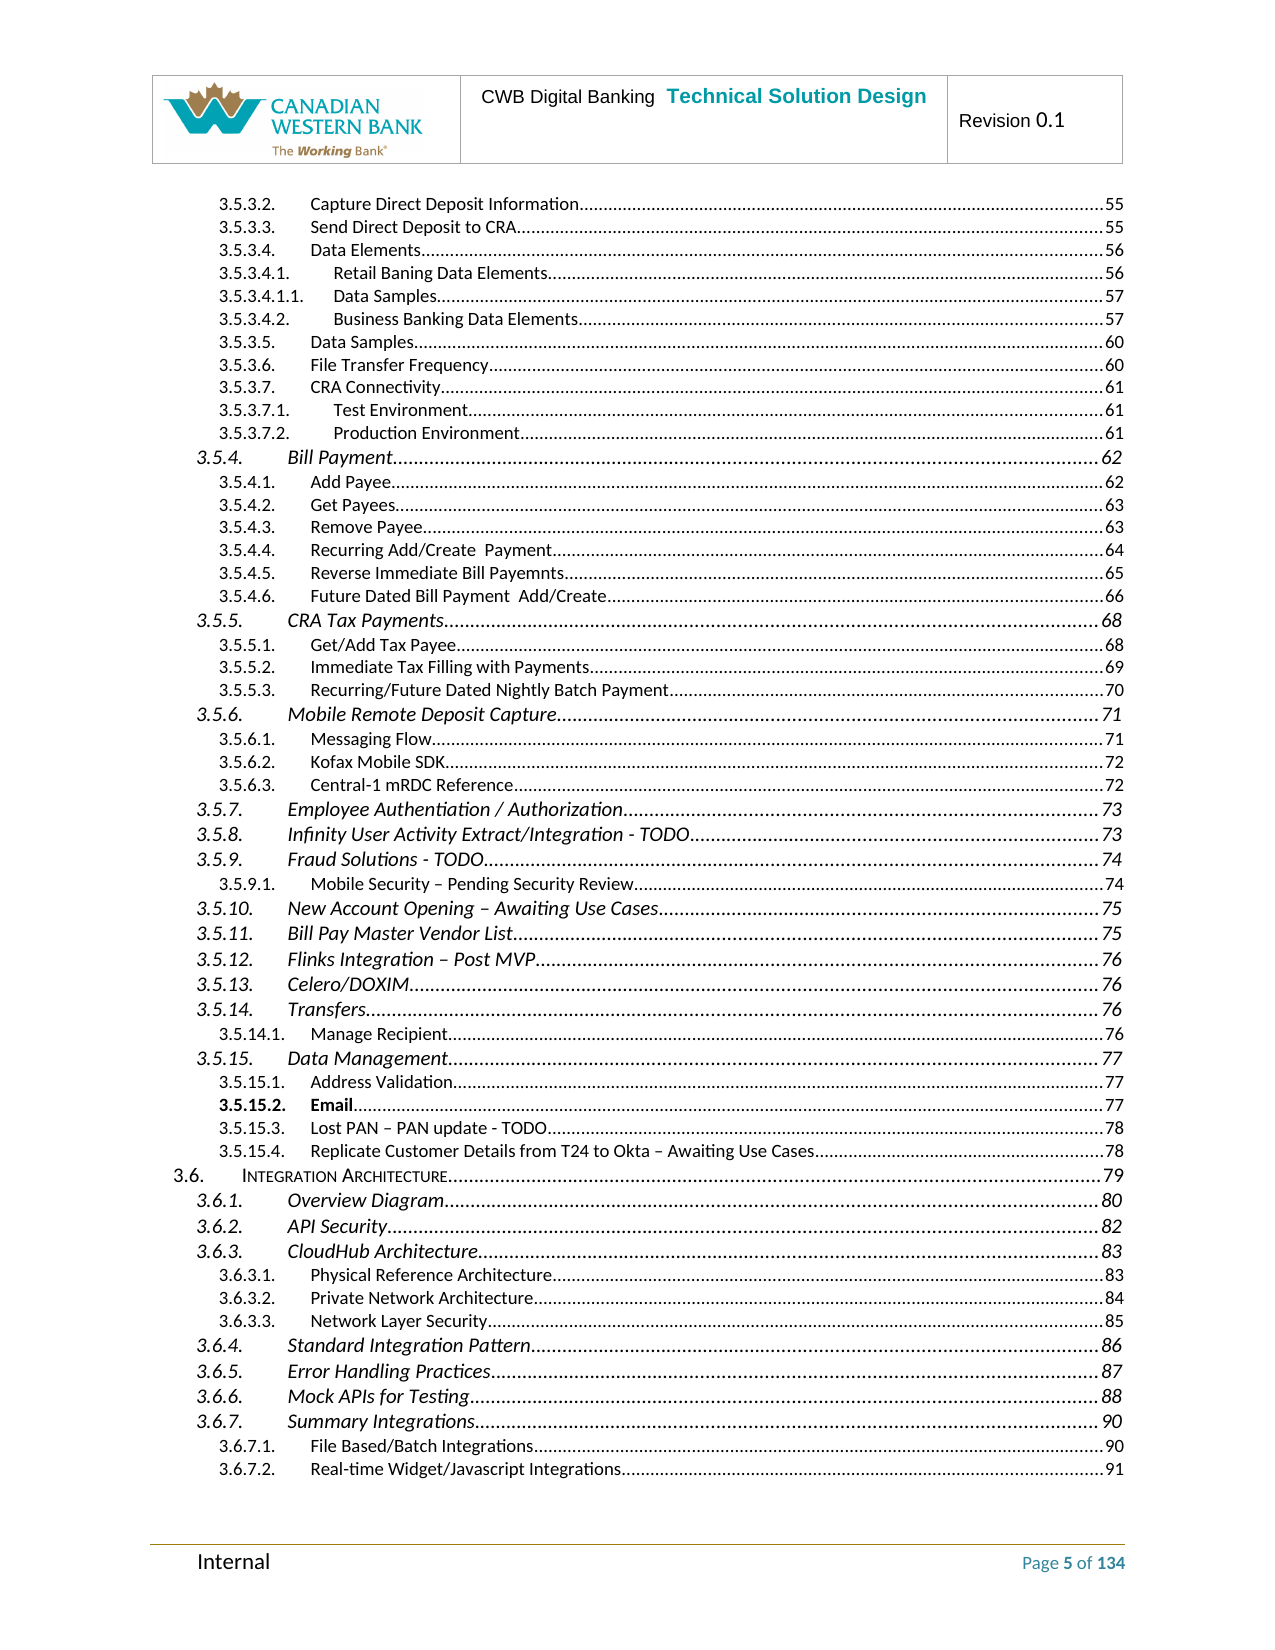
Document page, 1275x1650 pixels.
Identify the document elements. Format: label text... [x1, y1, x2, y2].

text 3.5.4.3. Remove Payee 63 [219, 516, 1125, 539]
text 3.5.4.2. Get Payees 63 [219, 493, 1125, 516]
text 3.6.6. Mock APIs for Testing 88 [196, 1383, 1125, 1409]
text 3.5.6.2. Kofax Mobile SDK 72 [219, 750, 1125, 773]
text 3.5.4.6. Future Dated Bill Payment Add/Create 66 [219, 584, 1125, 607]
text 3.5.5.1. Get/Add Tax Payee 68 [219, 633, 1125, 656]
text 3.5.6.1. Messaging Flow 71 [219, 727, 1125, 750]
text 3.6.7. Summary Integrations 90 [196, 1409, 1125, 1434]
text 3.5.3.4.2. Business Banking Data Elements 57 [219, 307, 1125, 330]
text 3.5.3.5. Data Samples 60 [219, 330, 1125, 353]
text 3.5.15.4. Replicate Customer Details from T24 to Okta – Awaiting Use Cases 78 [219, 1139, 1125, 1162]
text 3.5.3.4.1. Retail Baning Data Elements 56 [219, 261, 1125, 284]
text 3.5.5.2. Immediate Tax Filling with Payments 69 [219, 656, 1125, 679]
text 3.5.3.7. CRA Connectivity 61 [219, 376, 1125, 399]
text 3.5.11. Bill Pay Master Vendor List 75 [196, 920, 1125, 946]
text 3.5.8. Infinity User Activity Extract/Integration - TODO 73 [196, 821, 1125, 847]
picture [163, 82, 423, 158]
text 3.5.9. Fraud Solutions - TODO 74 [196, 847, 1125, 872]
text 3.6.5. Error Handling Practices 87 [196, 1358, 1125, 1383]
text 3.5.9.1. Mobile Security – Pending Security Review 74 [219, 872, 1125, 895]
text 3.5.3.4. Data Elements 56 [219, 238, 1125, 261]
text 3.5.15.1. Address Validation 77 [219, 1070, 1125, 1093]
text 3.6.3. CloudHub Architecture 83 [196, 1238, 1125, 1264]
text 3.5.3.2. Capture Direct Deposit Information 55 [219, 192, 1125, 215]
text 3.5.15. Data Management 77 [196, 1045, 1125, 1070]
text 3.5.14. Transfers 76 [196, 997, 1125, 1022]
text 3.5.3.7.2. Production Environment 61 [219, 422, 1125, 444]
text 3.5.4. Bill Payment 62 [196, 444, 1125, 470]
text 3.5.6. Mobile Remote Deposit Capture 71 [196, 702, 1125, 727]
text 3.5.3.3. Send Direct Deposit to CRA 55 [219, 215, 1125, 238]
text 3.6.3.2. Private Network Architecture 84 [219, 1287, 1125, 1309]
text 3.6.4. Standard Integration Pattern 86 [196, 1332, 1125, 1358]
text 3.5.15.2. Email 77 [219, 1093, 1125, 1116]
text 3.5.6.3. Central-1 mRDC Reference 72 [219, 773, 1125, 796]
text 3.6.3.1. Physical Reference Architecture 83 [219, 1264, 1125, 1287]
text 3.5.3.4.1.1. Data Samples 57 [219, 284, 1125, 307]
text 3.5.7. Employee Authentiation / Authorization 73 [196, 796, 1125, 821]
text 3.6.3.3. Network Layer Security 85 [219, 1309, 1125, 1332]
text 3.5.5.3. Recurring/Future Dated Nightly Batch Payment 70 [219, 679, 1125, 702]
text 3.6. Integration Architecture 79 [173, 1162, 1125, 1187]
text 3.5.14.1. Manage Recipient 76 [219, 1022, 1125, 1045]
text 3.5.10. New Account Opening – Awaiting Use Cases 75 [196, 895, 1125, 920]
text 3.5.12. Flinks Integration – Post MVP 76 [196, 946, 1125, 971]
text 3.6.2. API Security 82 [196, 1213, 1125, 1238]
text 3.5.4.1. Add Payee 62 [219, 470, 1125, 493]
text 3.5.4.4. Recurring Add/Create Payment 64 [219, 539, 1125, 562]
text 3.6.1. Overview Diagram 80 [196, 1187, 1125, 1213]
text 3.5.5. CRA Tax Payments 68 [196, 607, 1125, 633]
text 3.5.3.7.1. Test Environment 61 [219, 399, 1125, 422]
text 3.5.15.3. Lost PAN – PAN update - TODO 78 [219, 1116, 1125, 1139]
text 3.5.4.5. Reverse Immediate Bill Payemnts 65 [219, 562, 1125, 584]
text 3.5.13. Celero/DOXIM 76 [196, 971, 1125, 997]
text 3.6.7.1. File Based/Batch Integrations 90 [219, 1434, 1125, 1457]
text 3.5.3.6. File Transfer Frequency 60 [219, 353, 1125, 376]
text 3.6.7.2. Real-time Widget/Javascript Integrations 91 [219, 1457, 1125, 1480]
